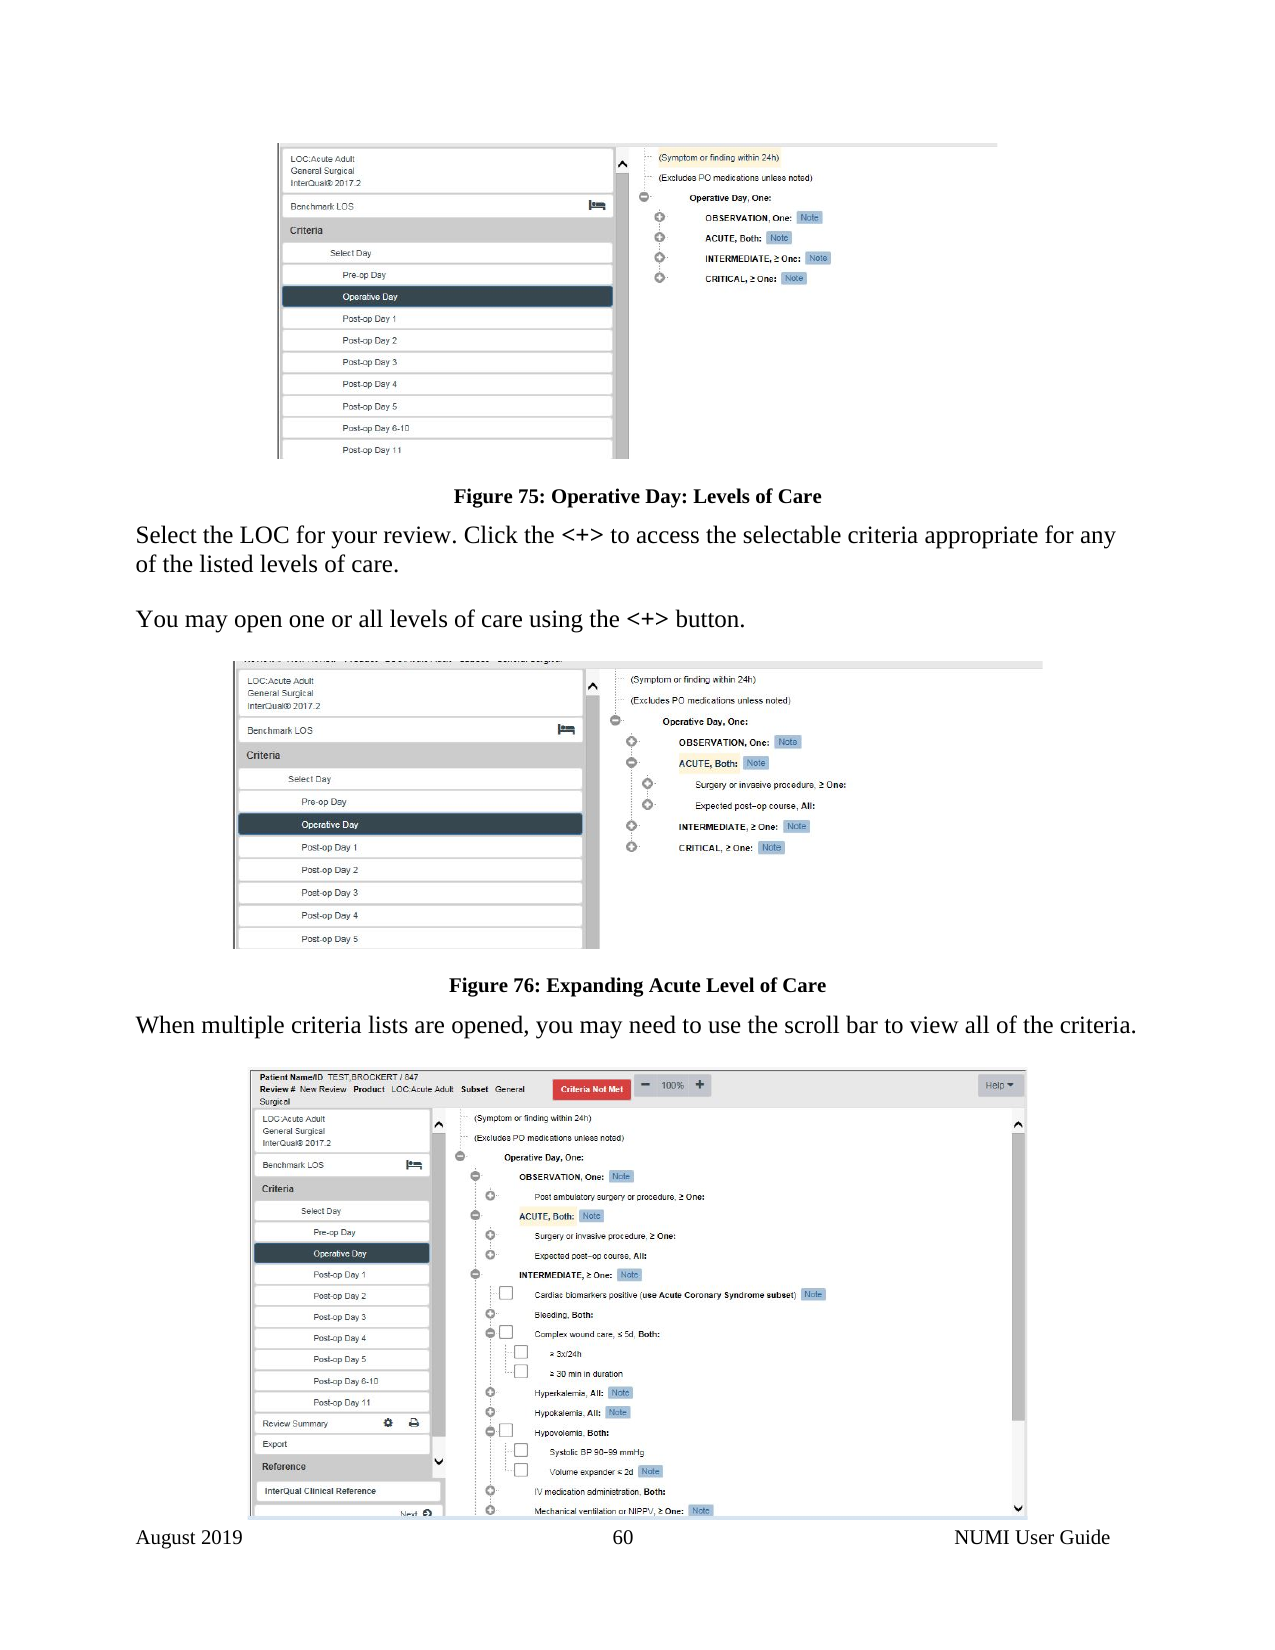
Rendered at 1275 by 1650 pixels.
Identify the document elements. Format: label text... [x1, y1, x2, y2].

picture [277, 143, 998, 459]
text Figure 80: Expanding Acute Level of Care [135, 973, 1139, 997]
text You may open one or all levels of care using the <+> button. [135, 604, 1139, 633]
picture [247, 1067, 1028, 1520]
text Select the LOC for your review. Click the <+> to access the selectable criteria appropriate for any of the listed levels of care. [135, 520, 1139, 578]
text When multiple criteria lists are opened, you may need to use the scroll bar to view all of the criteria. [135, 1010, 1139, 1039]
text Figure 79: Operative Day: Levels of Care [135, 483, 1139, 508]
picture [232, 661, 1043, 949]
